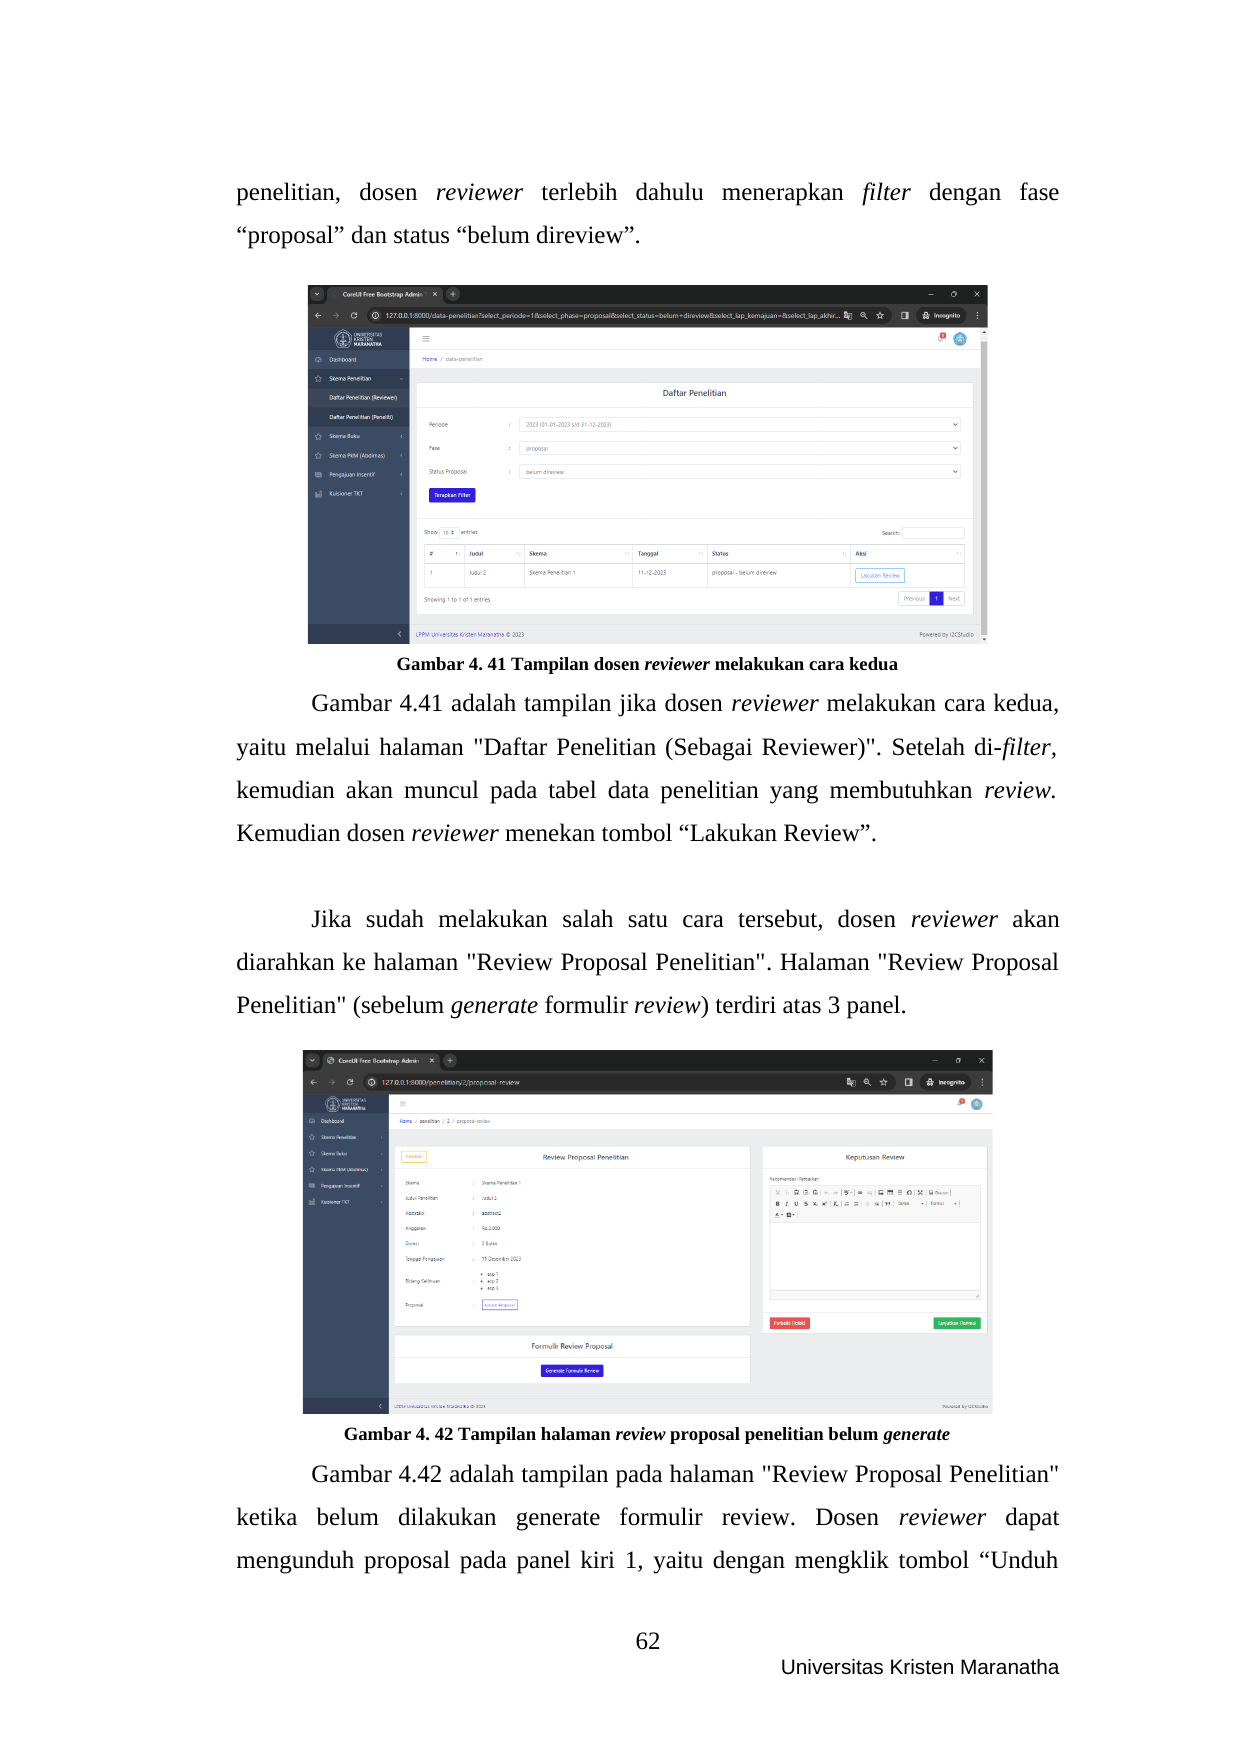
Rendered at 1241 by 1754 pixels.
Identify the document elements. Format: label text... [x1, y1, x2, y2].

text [236, 177, 1059, 249]
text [236, 1120, 1059, 1574]
picture [307, 285, 988, 644]
picture [302, 1050, 993, 1414]
text Gambar 4.41 adalah tampilan jika dosen reviewer melakukan cara kedua, yaitu melalui halaman "Daftar Penelitian (Sebagai Reviewer)". Setelah di-filter, kemudian akan muncul pada tabel data penelitian yang membutuhkan review. Kemudian dosen reviewer menekan tombol “Lakukan Review”. [236, 393, 1059, 847]
text Jika sudah melakukan salah satu cara tersebut, dosen reviewer akan diarahkan ke halaman "Review Proposal Penelitian". Halaman "Review Proposal Penelitian" (sebelum generate formulir review) terdiri atas 3 panel. [236, 904, 1059, 1019]
